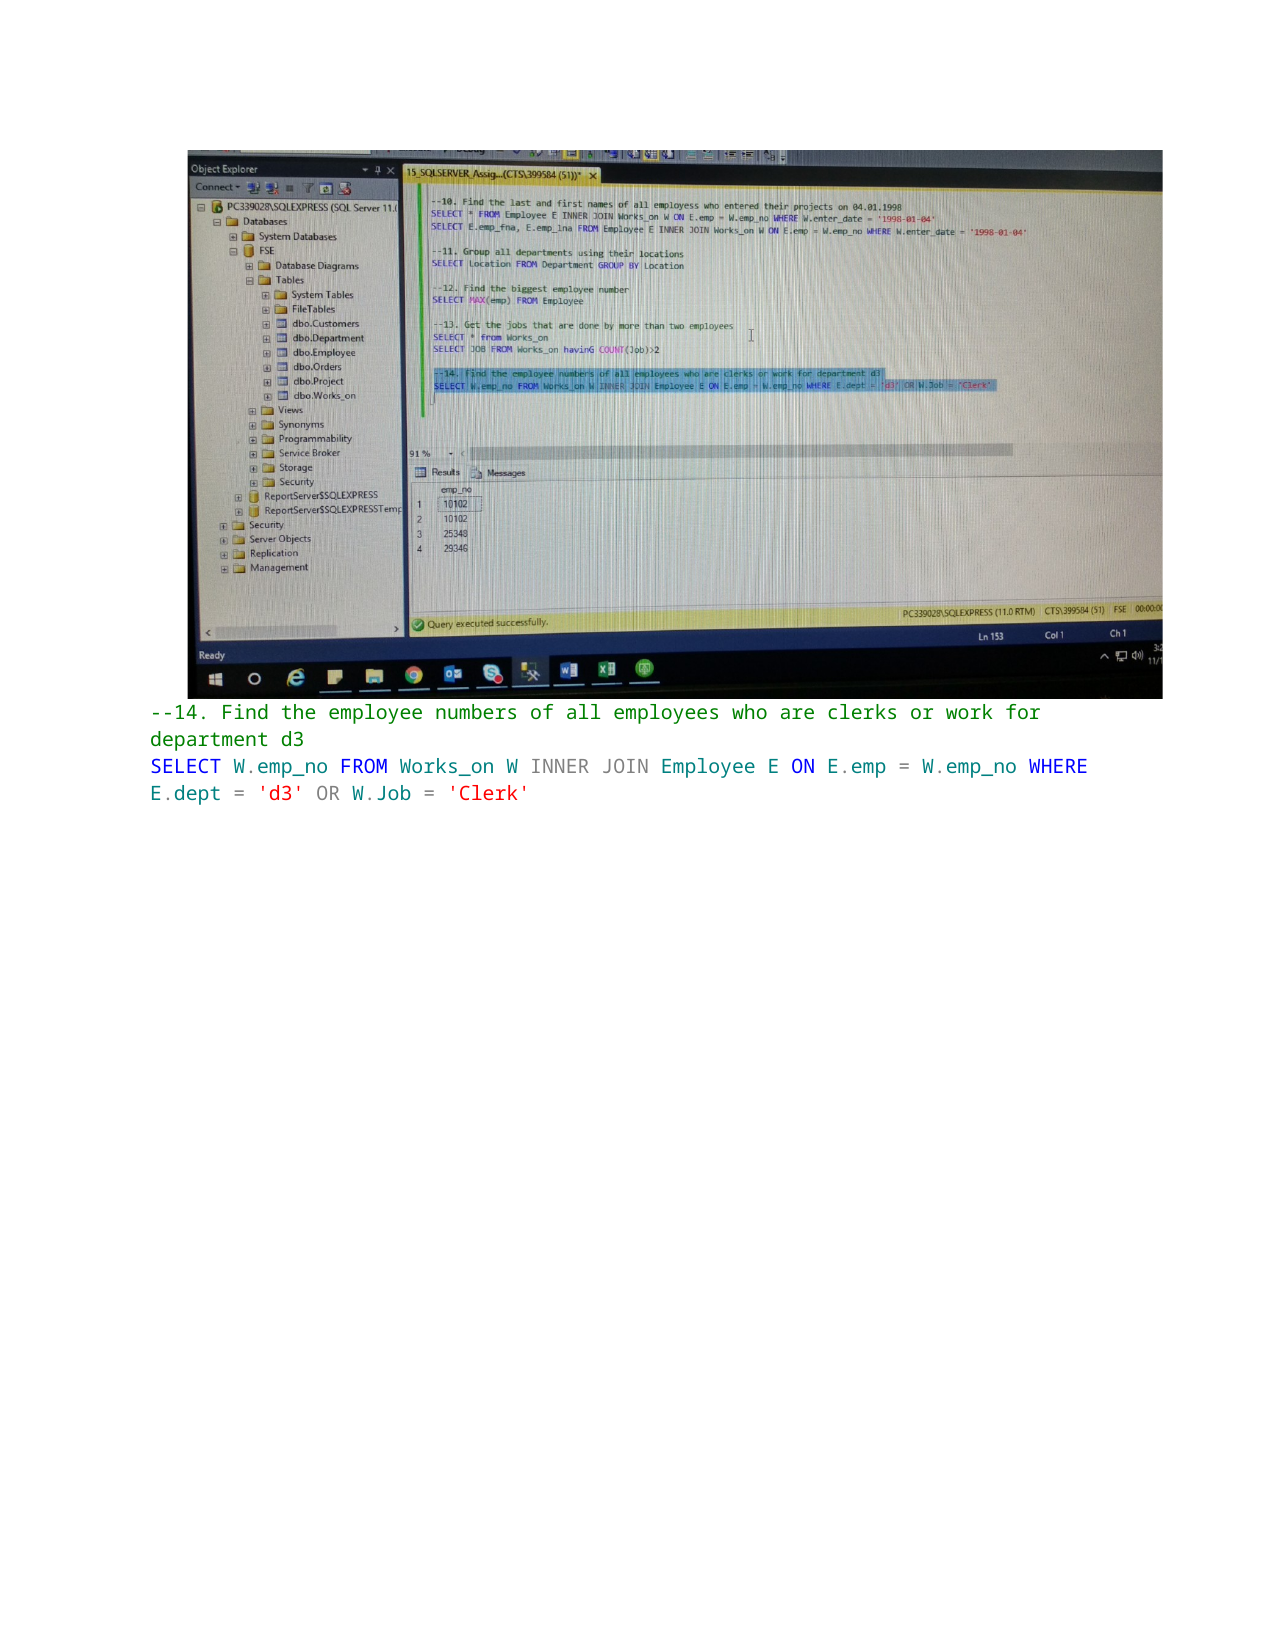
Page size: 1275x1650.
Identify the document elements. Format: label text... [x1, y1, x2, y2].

text SELECT W.emp_no FROM Works_on W INNER JOIN Employee E ON E.emp = W.emp_no WHERE E.dept = 'd3' OR W.Job = 'Clerk' [150, 752, 1125, 806]
text --14. Find the employee numbers of all employees who are clerks or work for department d3 [150, 698, 1125, 752]
picture [187, 150, 1163, 699]
